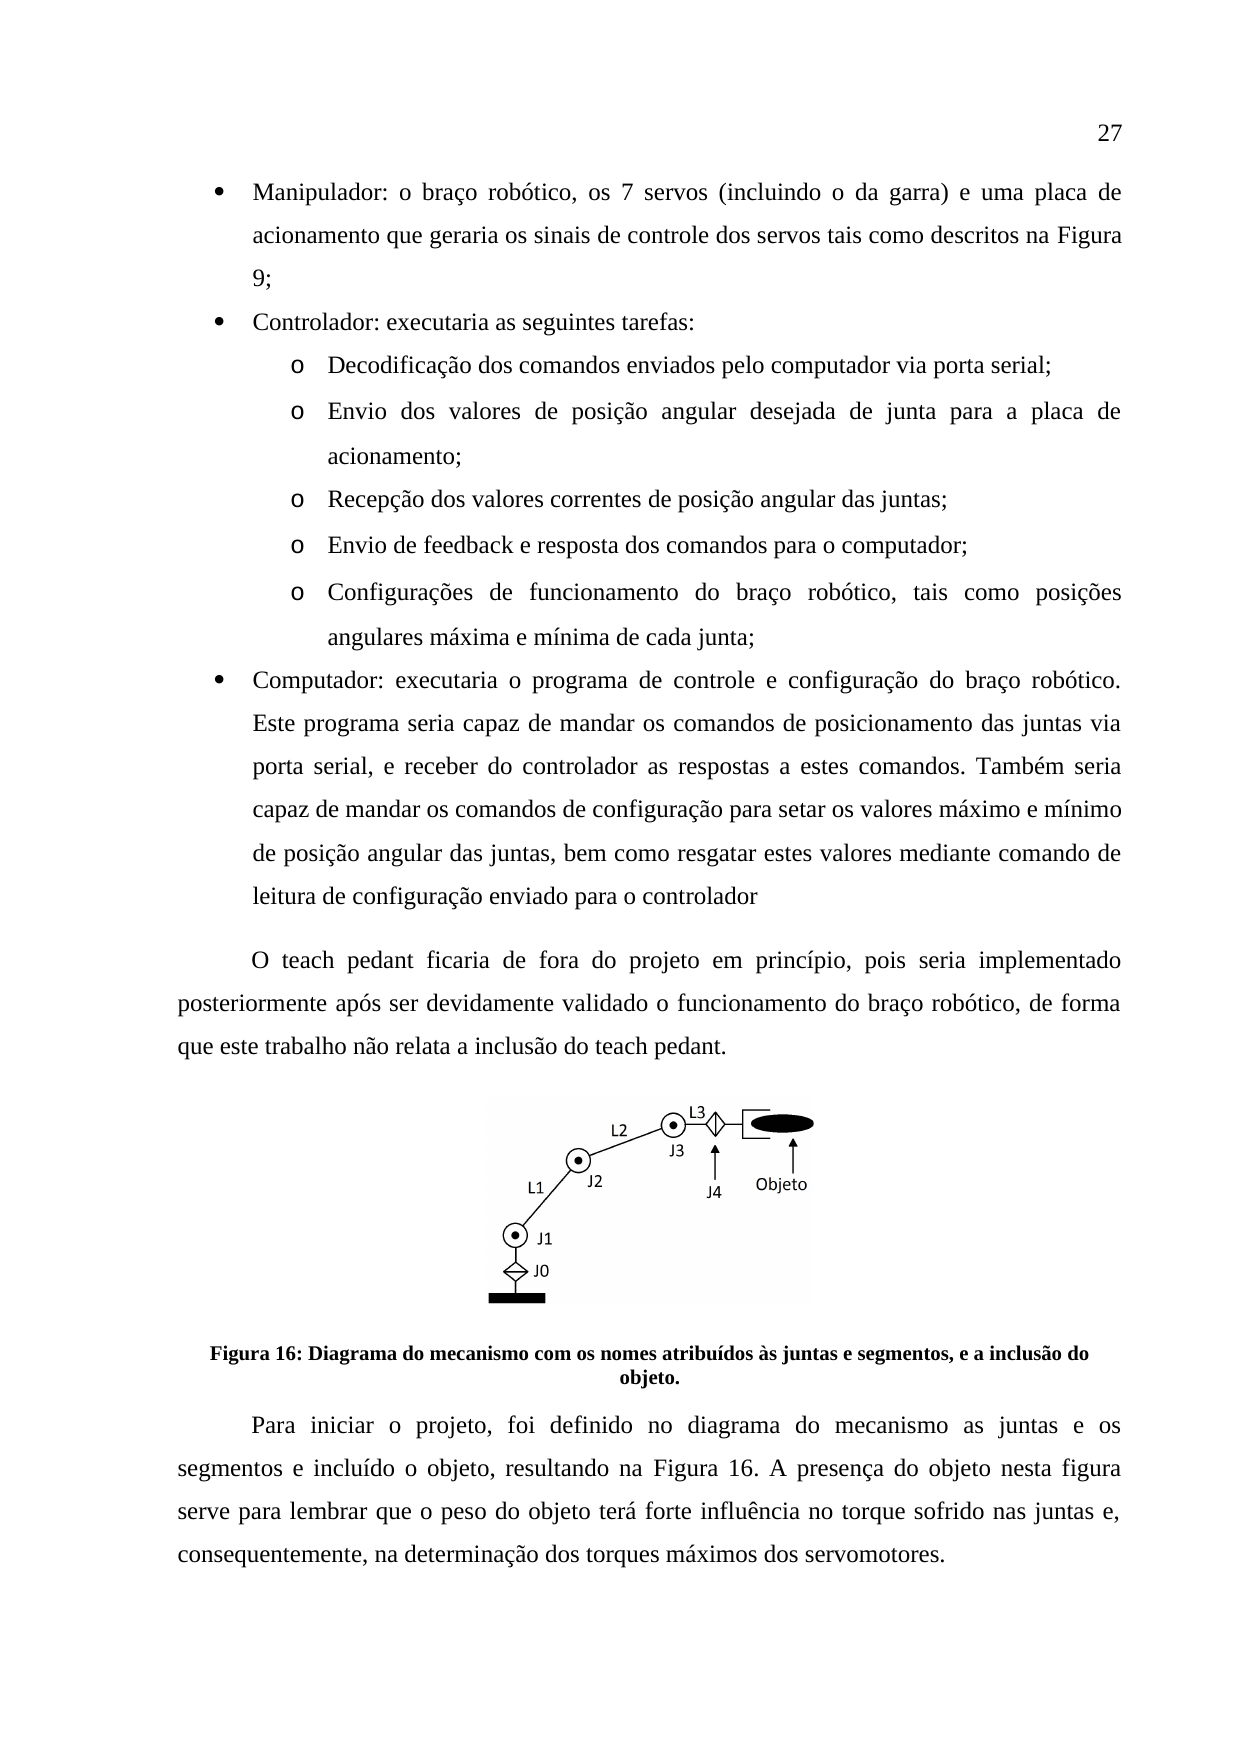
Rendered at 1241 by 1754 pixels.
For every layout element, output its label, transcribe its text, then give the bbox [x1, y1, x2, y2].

list Recepção dos valores correntes de posição angular das juntas; [290, 484, 1122, 515]
text O teach pedant ficaria de fora do projeto em princípio, pois seria implementado posteriormente após ser devidamente validado o funcionamento do braço robótico, de forma que este trabalho não relata a inclusão do teach pedant. [177, 945, 1122, 1060]
list Envio dos valores de posição angular desejada de junta para a placa de acionamento; [290, 396, 1122, 470]
list Computador: executaria o programa de controle e configuração do braço robótico. Este programa seria capaz de mandar os comandos de posicionamento das juntas via porta serial, e receber do controlador as respostas a estes comandos. Também seria capaz de mandar os comandos de configuração para setar os valores máximo e mínimo de posição angular das juntas, bem como resgatar estes valores mediante comando de leitura de configuração enviado para o controlador [215, 665, 1122, 909]
text Figura : Diagrama do mecanismo com os nomes atribuídos às juntas e segmentos, e a inclusão do objeto. [177, 1341, 1122, 1389]
list Decodificação dos comandos enviados pelo computador via porta serial; [290, 350, 1122, 381]
picture [485, 1095, 814, 1306]
list Manipulador: o braço robótico, os 7 servos (incluindo o da garra) e uma placa de acionamento que geraria os sinais de controle dos servos tais como descritos na Figura 9; [215, 177, 1122, 292]
list Envio de feedback e resposta dos comandos para o computador; [290, 531, 1122, 561]
text Para iniciar o projeto, foi definido no diagrama do mecanismo as juntas e os segmentos e incluído o objeto, resultando na Figura 16. A presença do objeto nesta figura serve para lembrar que o peso do objeto terá forte influência no torque sofrido nas juntas e, consequentemente, na determinação dos torques máximos dos servomotores. [177, 1410, 1122, 1568]
list Configurações de funcionamento do braço robótico, tais como posições angulares máxima e mínima de cada junta; [290, 577, 1122, 651]
list Controlador: executaria as seguintes tarefas: [215, 307, 1122, 335]
